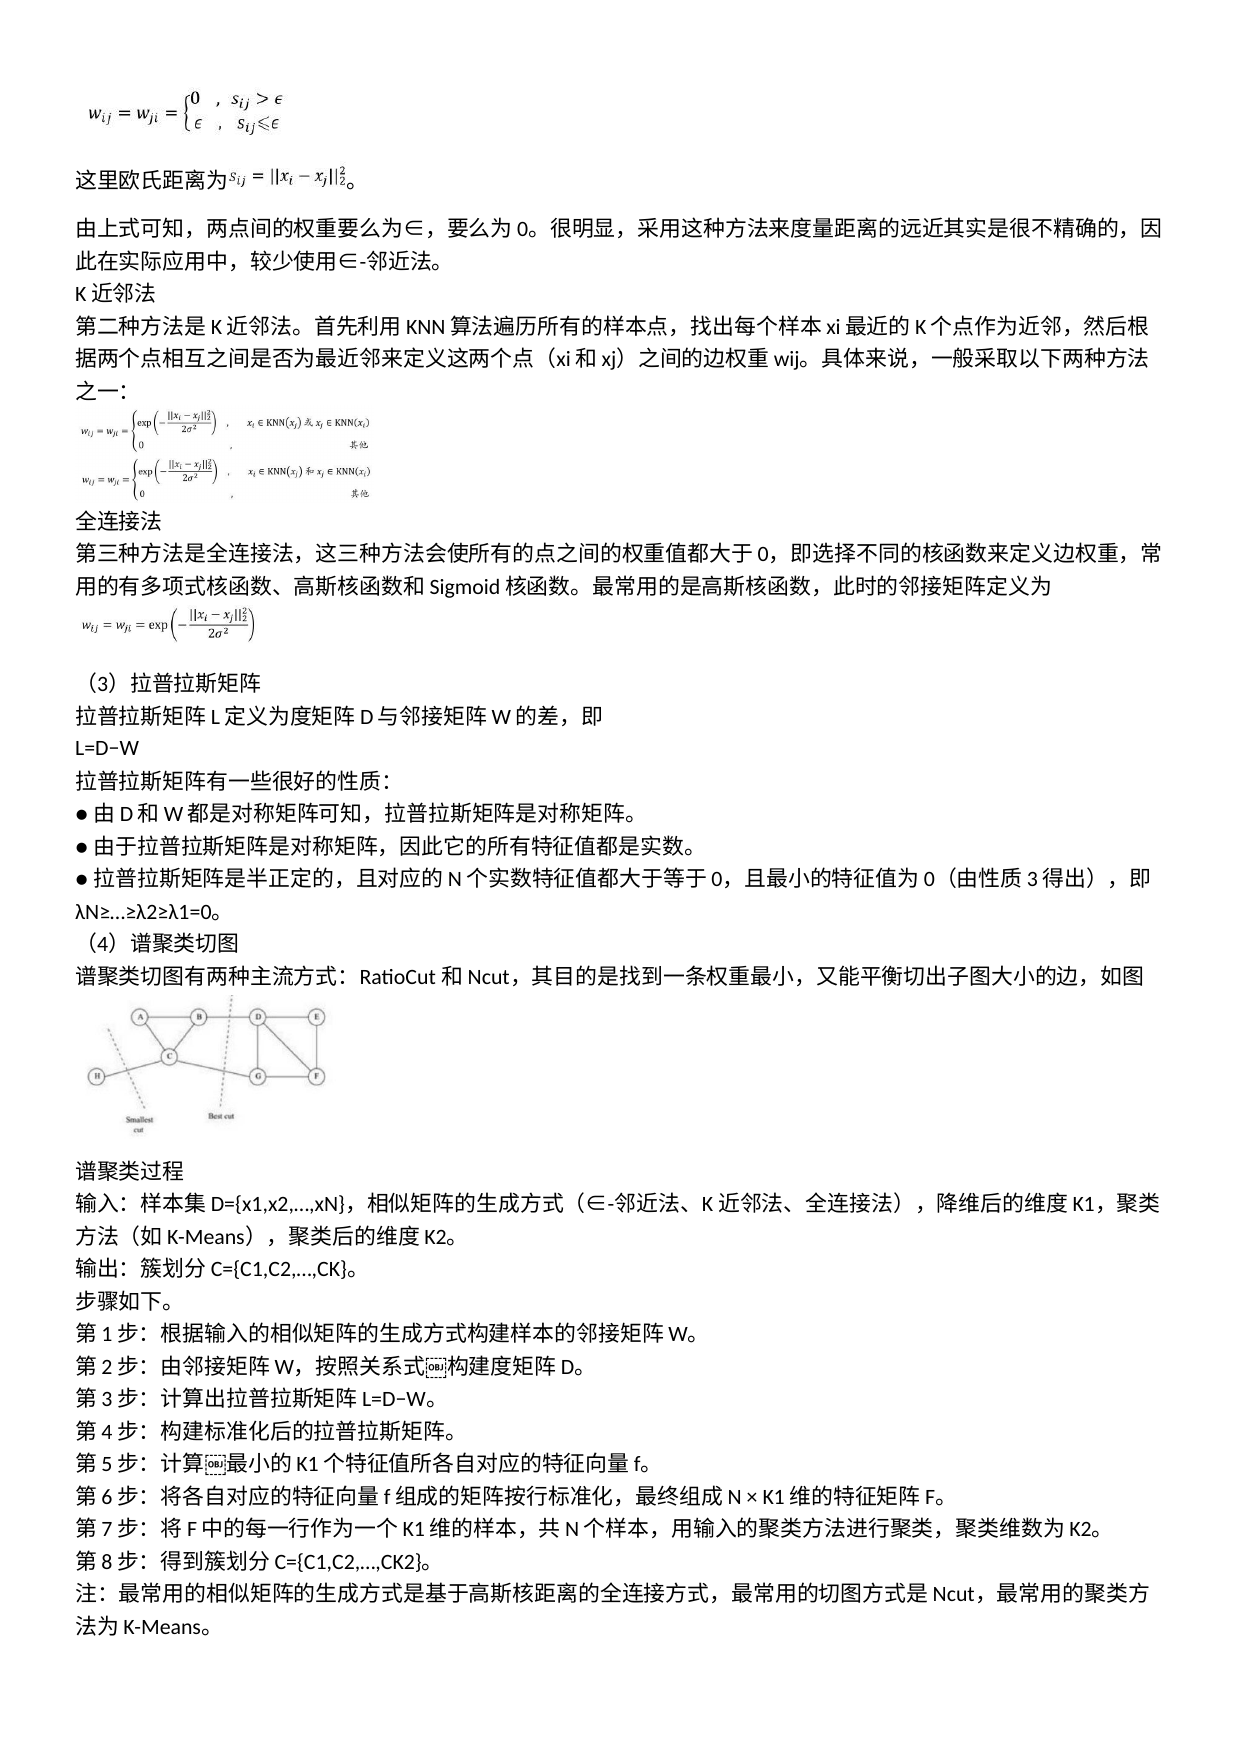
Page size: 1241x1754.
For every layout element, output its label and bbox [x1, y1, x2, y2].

picture [228, 161, 347, 189]
text [75, 81, 1165, 1641]
picture [75, 990, 337, 1141]
picture [75, 405, 375, 503]
picture [75, 600, 261, 646]
picture [75, 80, 292, 141]
